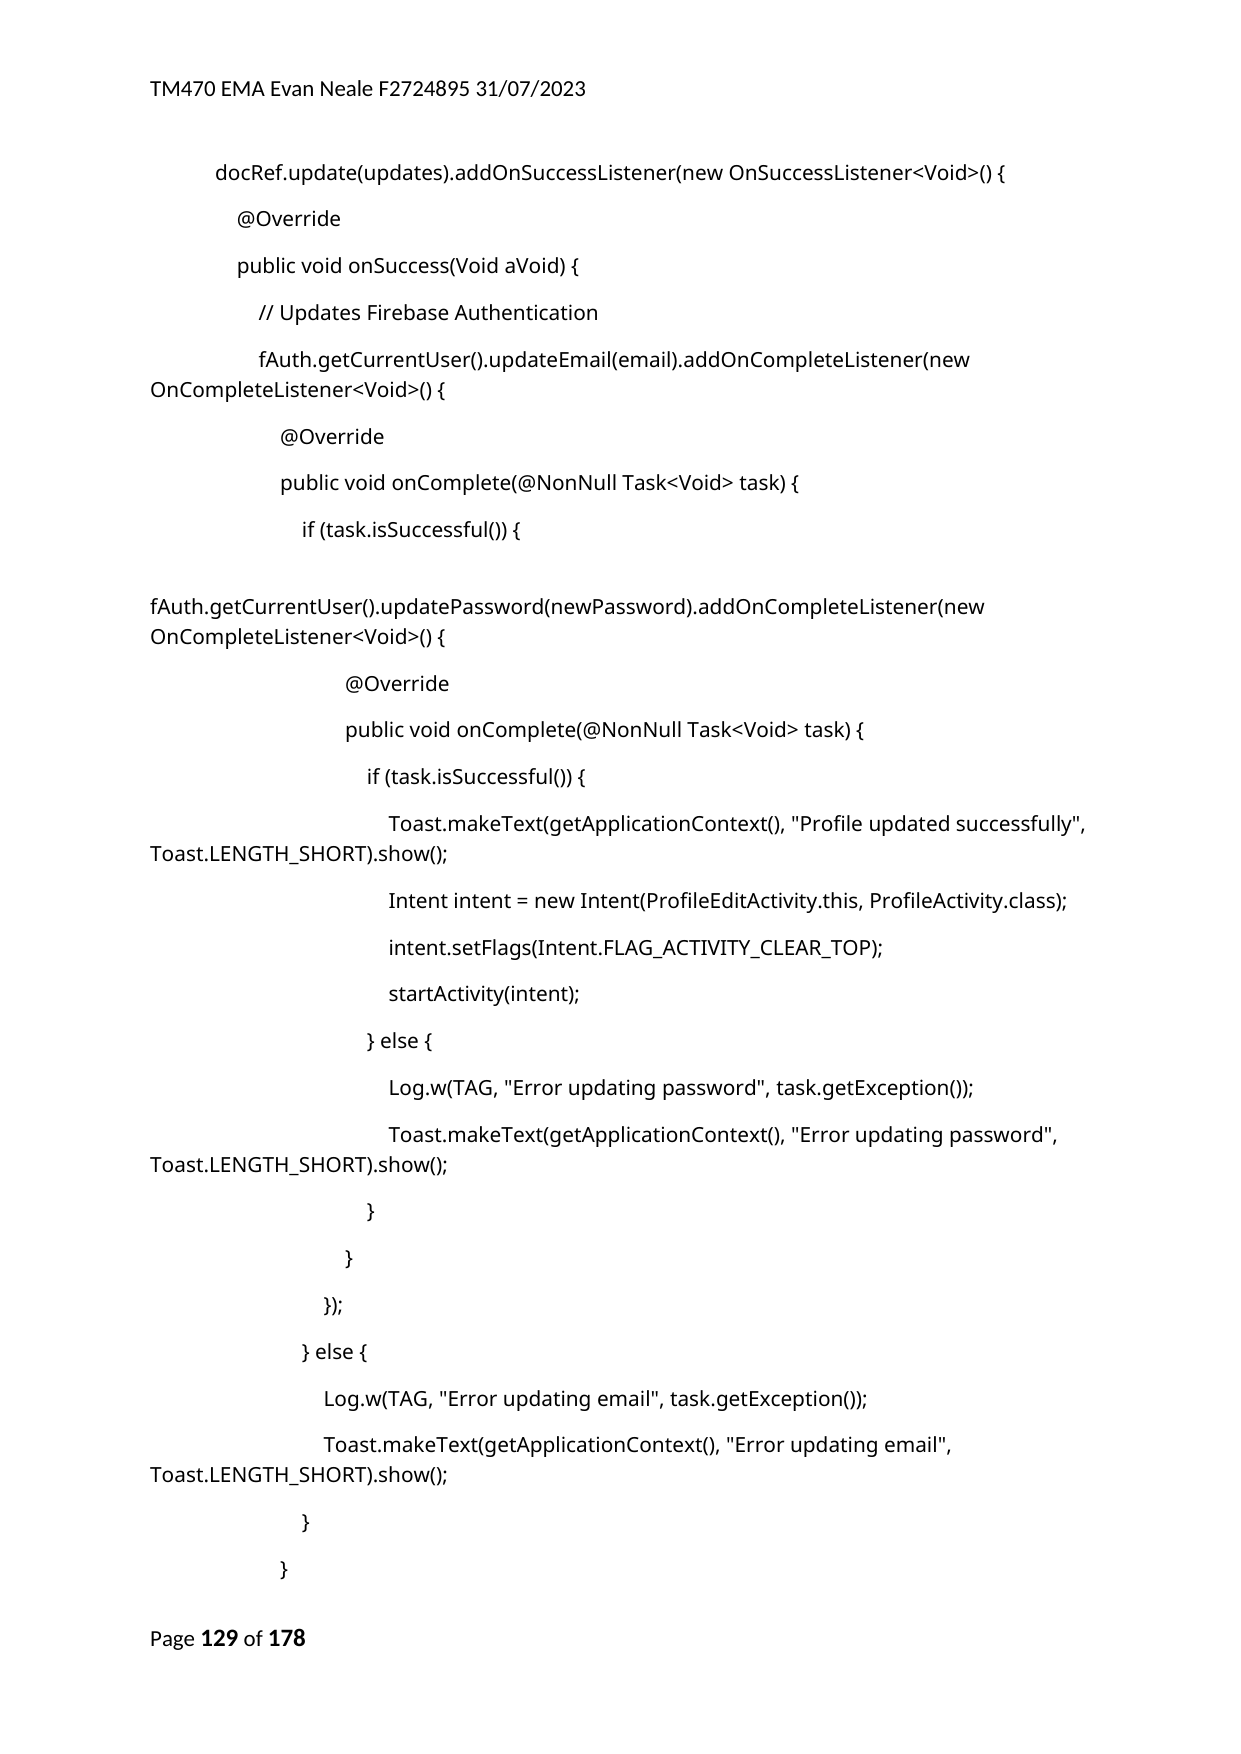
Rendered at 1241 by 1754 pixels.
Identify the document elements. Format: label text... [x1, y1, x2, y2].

text Toast.makeText(getApplicationContext(), "Error updating password", Toast.LENGTH_SHORT).show(); [150, 1120, 1090, 1178]
text if (task.isSuccessful()) { [150, 515, 1090, 544]
text } [150, 1243, 1090, 1272]
text startActivity(intent); [150, 979, 1090, 1008]
text } [150, 1554, 1090, 1582]
text public void onComplete(@NonNull Task<Void> task) { [150, 715, 1090, 744]
text }); [150, 1290, 1090, 1318]
text } [150, 1507, 1090, 1536]
text } else { [150, 1337, 1090, 1365]
text docRef.update(updates).addOnSuccessListener(new OnSuccessListener<Void>() { [150, 158, 1090, 186]
text if (task.isSuccessful()) { [150, 762, 1090, 791]
text } else { [150, 1026, 1090, 1054]
text public void onComplete(@NonNull Task<Void> task) { [150, 468, 1090, 497]
text Toast.makeText(getApplicationContext(), "Profile updated successfully", Toast.LENGTH_SHORT).show(); [150, 809, 1090, 867]
text Toast.makeText(getApplicationContext(), "Error updating email", Toast.LENGTH_SHORT).show(); [150, 1430, 1090, 1489]
text intent.setFlags(Intent.FLAG_ACTIVITY_CLEAR_TOP); [150, 933, 1090, 961]
text @Override [150, 422, 1090, 450]
text Log.w(TAG, "Error updating password", task.getException()); [150, 1073, 1090, 1101]
text fAuth.getCurrentUser().updatePassword(newPassword).addOnCompleteListener(new OnCompleteListener<Void>() { [150, 562, 1090, 650]
text Intent intent = new Intent(ProfileEditActivity.this, ProfileActivity.class); [150, 886, 1090, 914]
text @Override [150, 669, 1090, 697]
text fAuth.getCurrentUser().updateEmail(email).addOnCompleteListener(new OnCompleteListener<Void>() { [150, 345, 1090, 403]
text @Override [150, 204, 1090, 233]
text Log.w(TAG, "Error updating email", task.getException()); [150, 1384, 1090, 1412]
text public void onSuccess(Void aVoid) { [150, 251, 1090, 280]
text // Updates Firebase Authentication [150, 298, 1090, 327]
text } [150, 1197, 1090, 1225]
